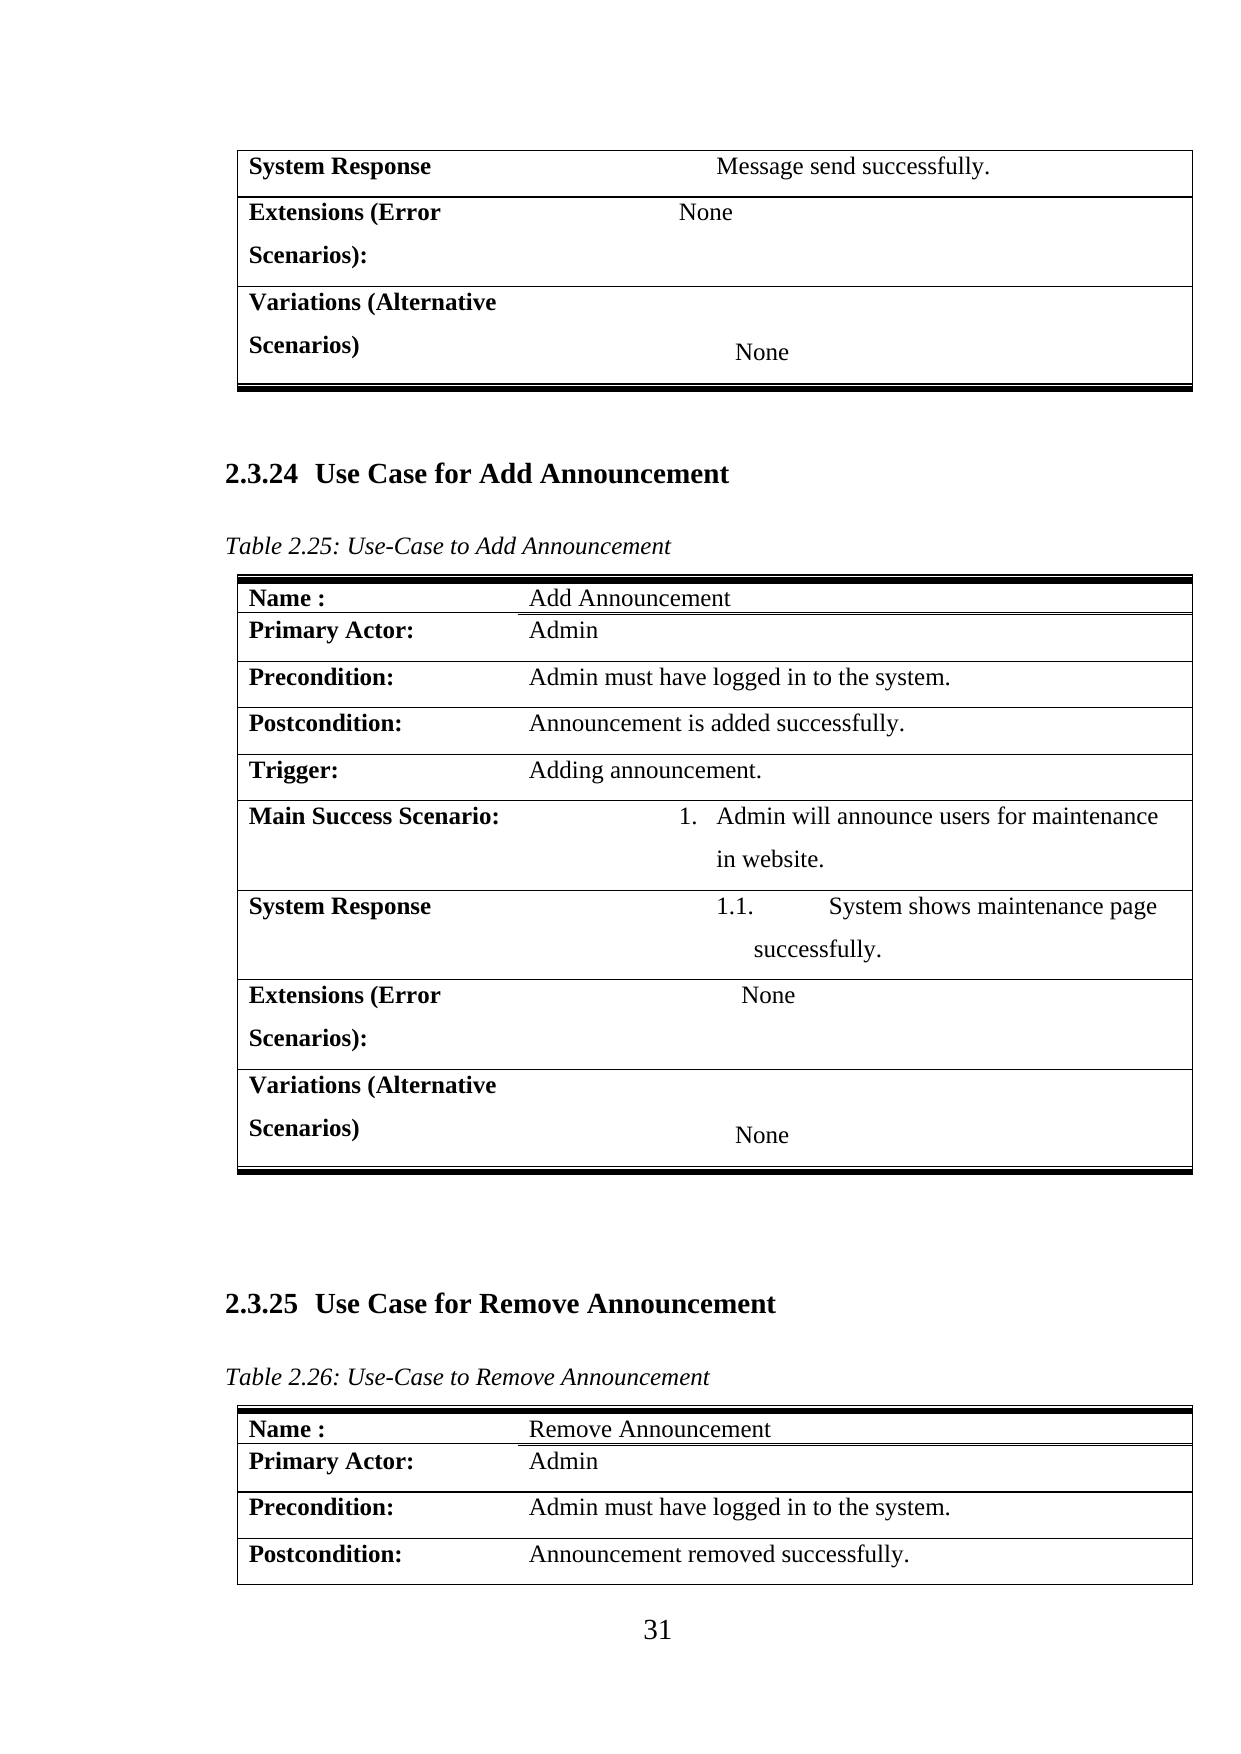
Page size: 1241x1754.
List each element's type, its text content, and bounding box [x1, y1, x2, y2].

subtitle Use Case for Add Announcement [225, 456, 1090, 489]
table_cell Precondition: [238, 1493, 517, 1538]
table_cell Admin must have logged in to the system. [518, 1493, 1192, 1538]
table_cell Admin [518, 615, 1192, 661]
table_cell Trigger: [238, 755, 517, 800]
table_cell Primary Actor: [238, 1444, 517, 1491]
table_cell None [518, 198, 1192, 286]
table_cell System shows maintenance page successfully. [518, 891, 1192, 979]
table_cell Extensions (Error Scenarios): [238, 980, 517, 1069]
table_header Name : [238, 584, 517, 612]
table_cell Postcondition: [238, 1539, 517, 1584]
table_cell Precondition: [238, 662, 517, 707]
table_cell None [518, 1070, 1192, 1166]
subtitle Use Case for Remove Announcement [225, 1286, 1090, 1320]
table_header Add Announcement [518, 584, 1192, 612]
table_cell Variations (Alternative Scenarios) [238, 287, 517, 383]
table_header Name : [238, 1414, 517, 1443]
table_cell Admin [518, 1446, 1192, 1491]
text Table ‎2.26: Use-Case to Remove Announcement [225, 1362, 1090, 1390]
table_cell Postcondition: [238, 708, 517, 754]
text Table ‎2.25: Use-Case to Add Announcement [225, 531, 1090, 560]
table_cell Primary Actor: [238, 613, 517, 661]
table_cell None [518, 287, 1192, 383]
table_cell System Response [238, 151, 517, 196]
table_cell System Response [238, 891, 517, 979]
table_cell Message send successfully. [518, 151, 1192, 196]
table_cell Admin will announce users for maintenance in website. [518, 801, 1192, 890]
table_header Remove Announcement [518, 1414, 1192, 1443]
table_cell Announcement removed successfully. [518, 1539, 1192, 1584]
table_cell Variations (Alternative Scenarios) [238, 1070, 517, 1166]
table_cell Announcement is added successfully. [518, 708, 1192, 754]
table_cell None [518, 980, 1192, 1069]
table_cell Admin must have logged in to the system. [518, 662, 1192, 707]
table_cell Extensions (Error Scenarios): [238, 198, 517, 286]
table_cell Main Success Scenario: [238, 801, 517, 890]
table_cell Adding announcement. [518, 755, 1192, 800]
